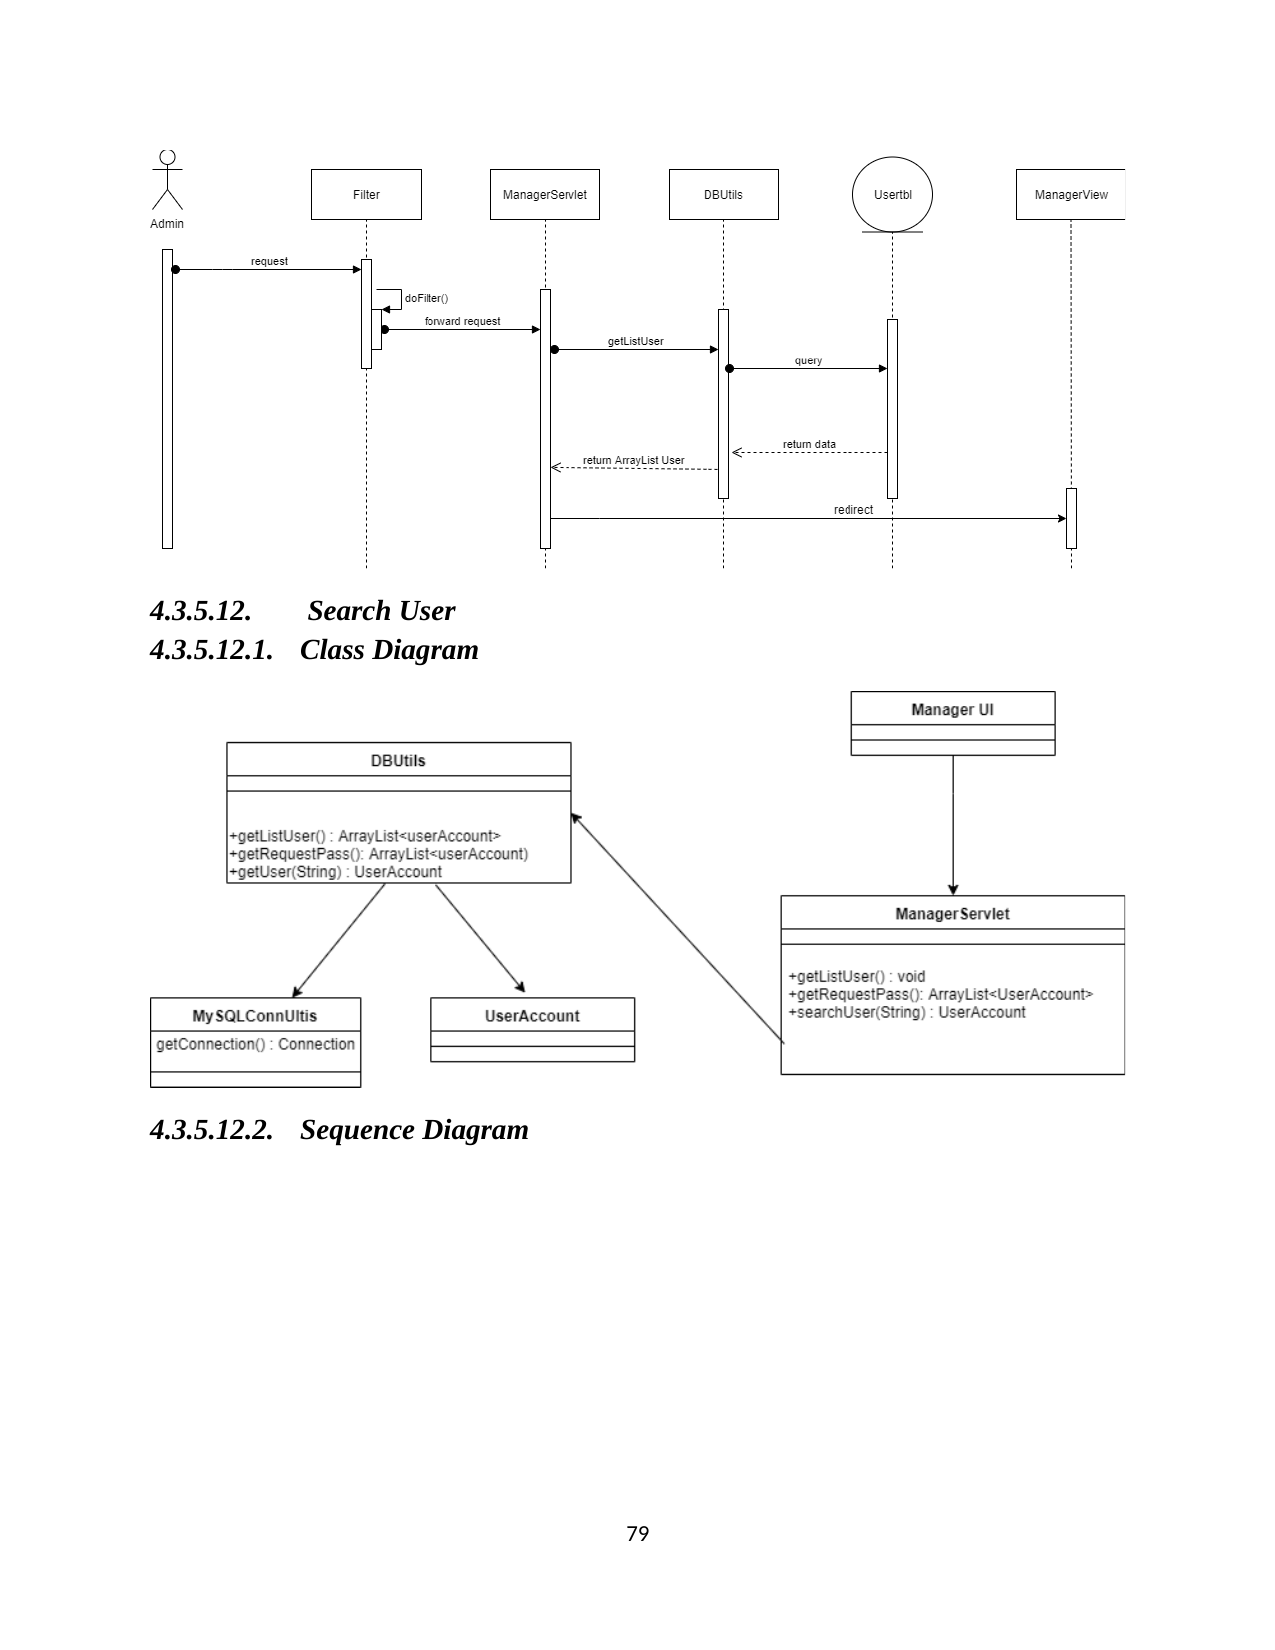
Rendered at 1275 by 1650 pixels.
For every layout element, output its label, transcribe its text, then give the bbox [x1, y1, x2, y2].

picture [150, 691, 1125, 1088]
list Class Diagram [150, 632, 1125, 666]
list Search User [150, 593, 1125, 627]
picture [150, 150, 1125, 569]
list Sequence Diagram [150, 1112, 1125, 1146]
